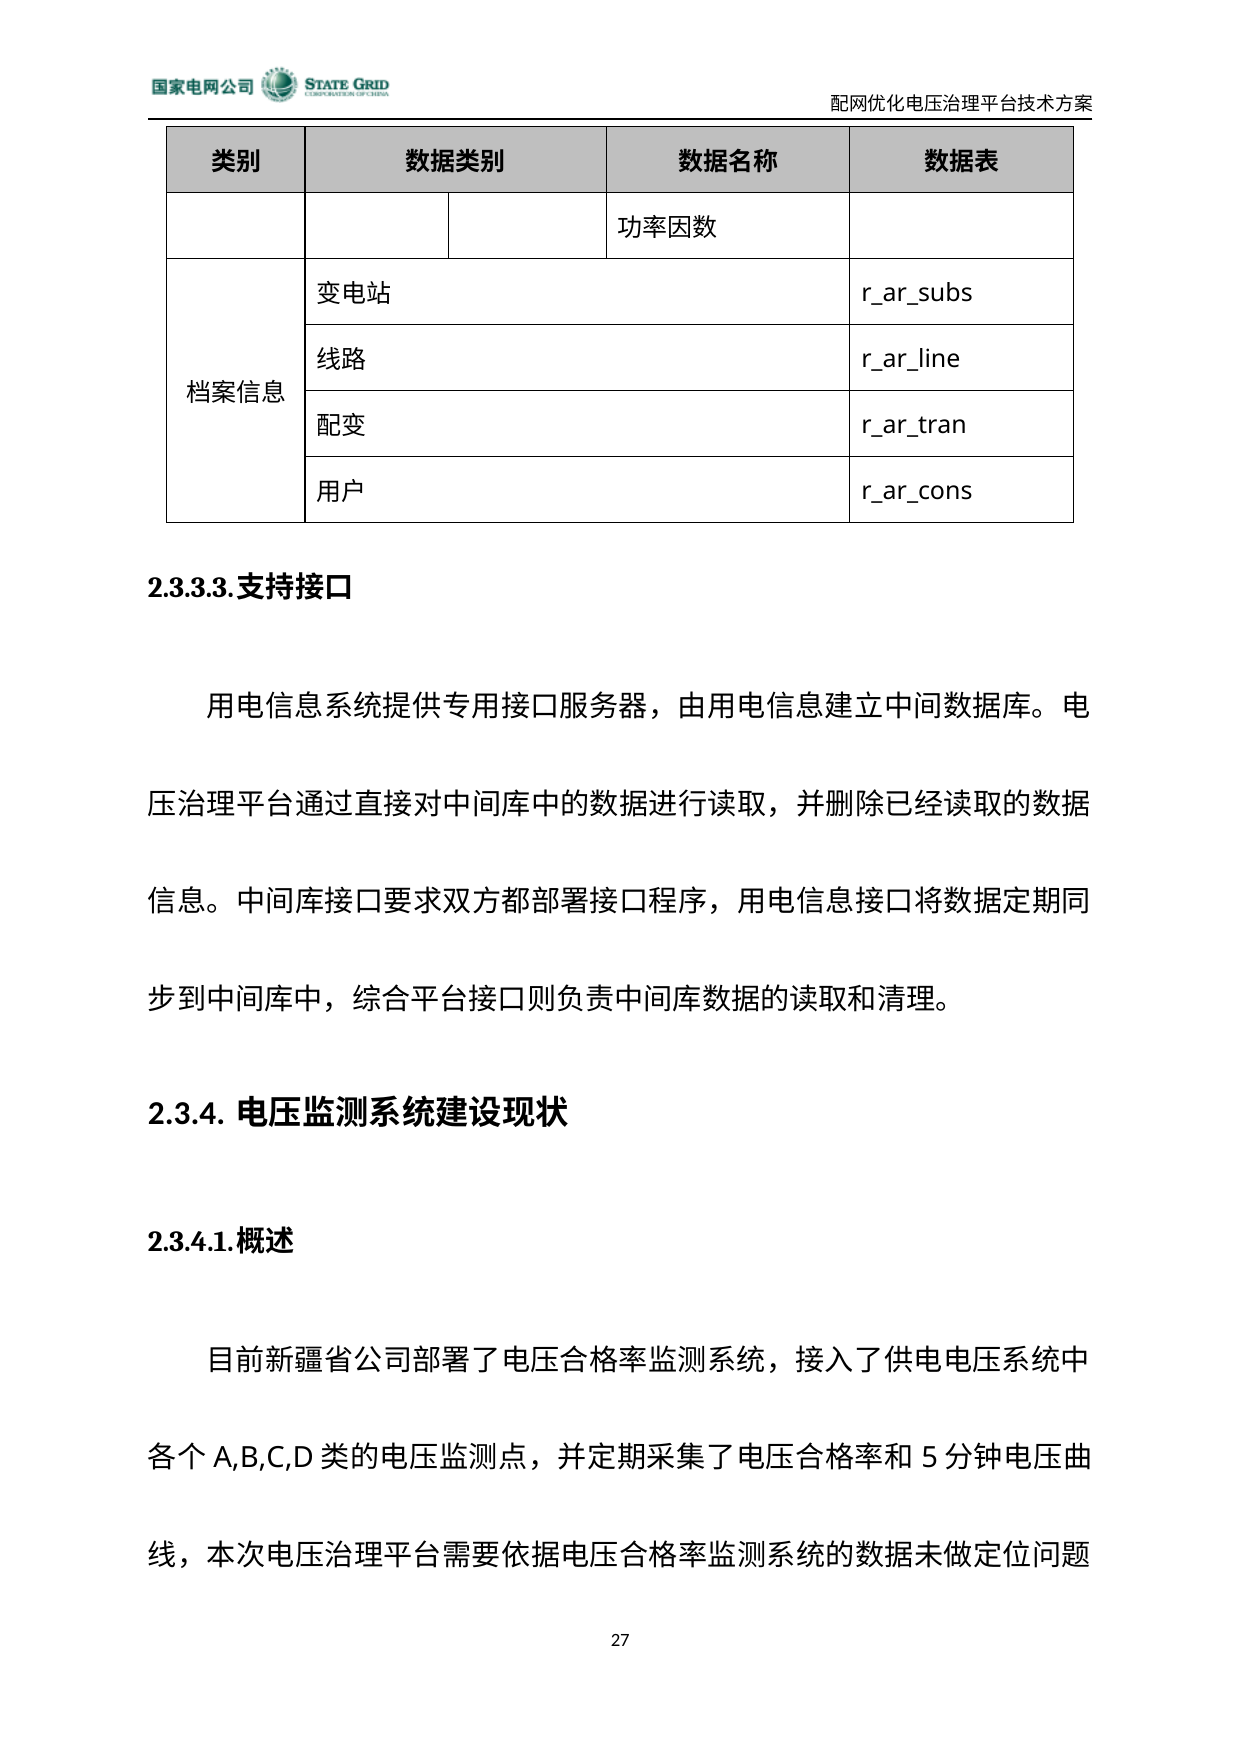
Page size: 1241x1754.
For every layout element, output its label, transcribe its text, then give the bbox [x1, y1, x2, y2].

subtitle 概述 [148, 1206, 1092, 1271]
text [148, 1325, 1092, 1585]
table_header 数据表 [850, 127, 1073, 192]
table_cell r_ar_line [850, 325, 1073, 390]
table_cell r_ar_tran [850, 391, 1073, 456]
table_header 数据名称 [607, 127, 849, 192]
table_cell 变电站 [306, 259, 849, 324]
table_cell r_ar_subs [850, 259, 1073, 324]
table_header 数据类别 [306, 127, 606, 192]
table_cell r_ar_cons [850, 457, 1073, 522]
table_cell 配变 [306, 391, 849, 456]
subtitle 支持接口 [148, 552, 1092, 617]
table_cell 功率因数 [607, 193, 849, 258]
subtitle 电压监测系统建设现状 [148, 1077, 1092, 1142]
table_cell 用户 [306, 457, 849, 522]
table_cell 档案信息 [167, 259, 304, 522]
table_cell 线路 [306, 325, 849, 390]
table_header 类别 [167, 127, 304, 192]
text 用电信息系统提供专用接口服务器，由用电信息建立中间数据库。电压治理平台通过直接对中间库中的数据进行读取，并删除已经读取的数据信息。中间库接口要求双方都部署接口程序，用电信息接口将数据定期同步到中间库中，综合平台接口则负责中间库数据的读取和清理。 [148, 671, 1092, 1029]
